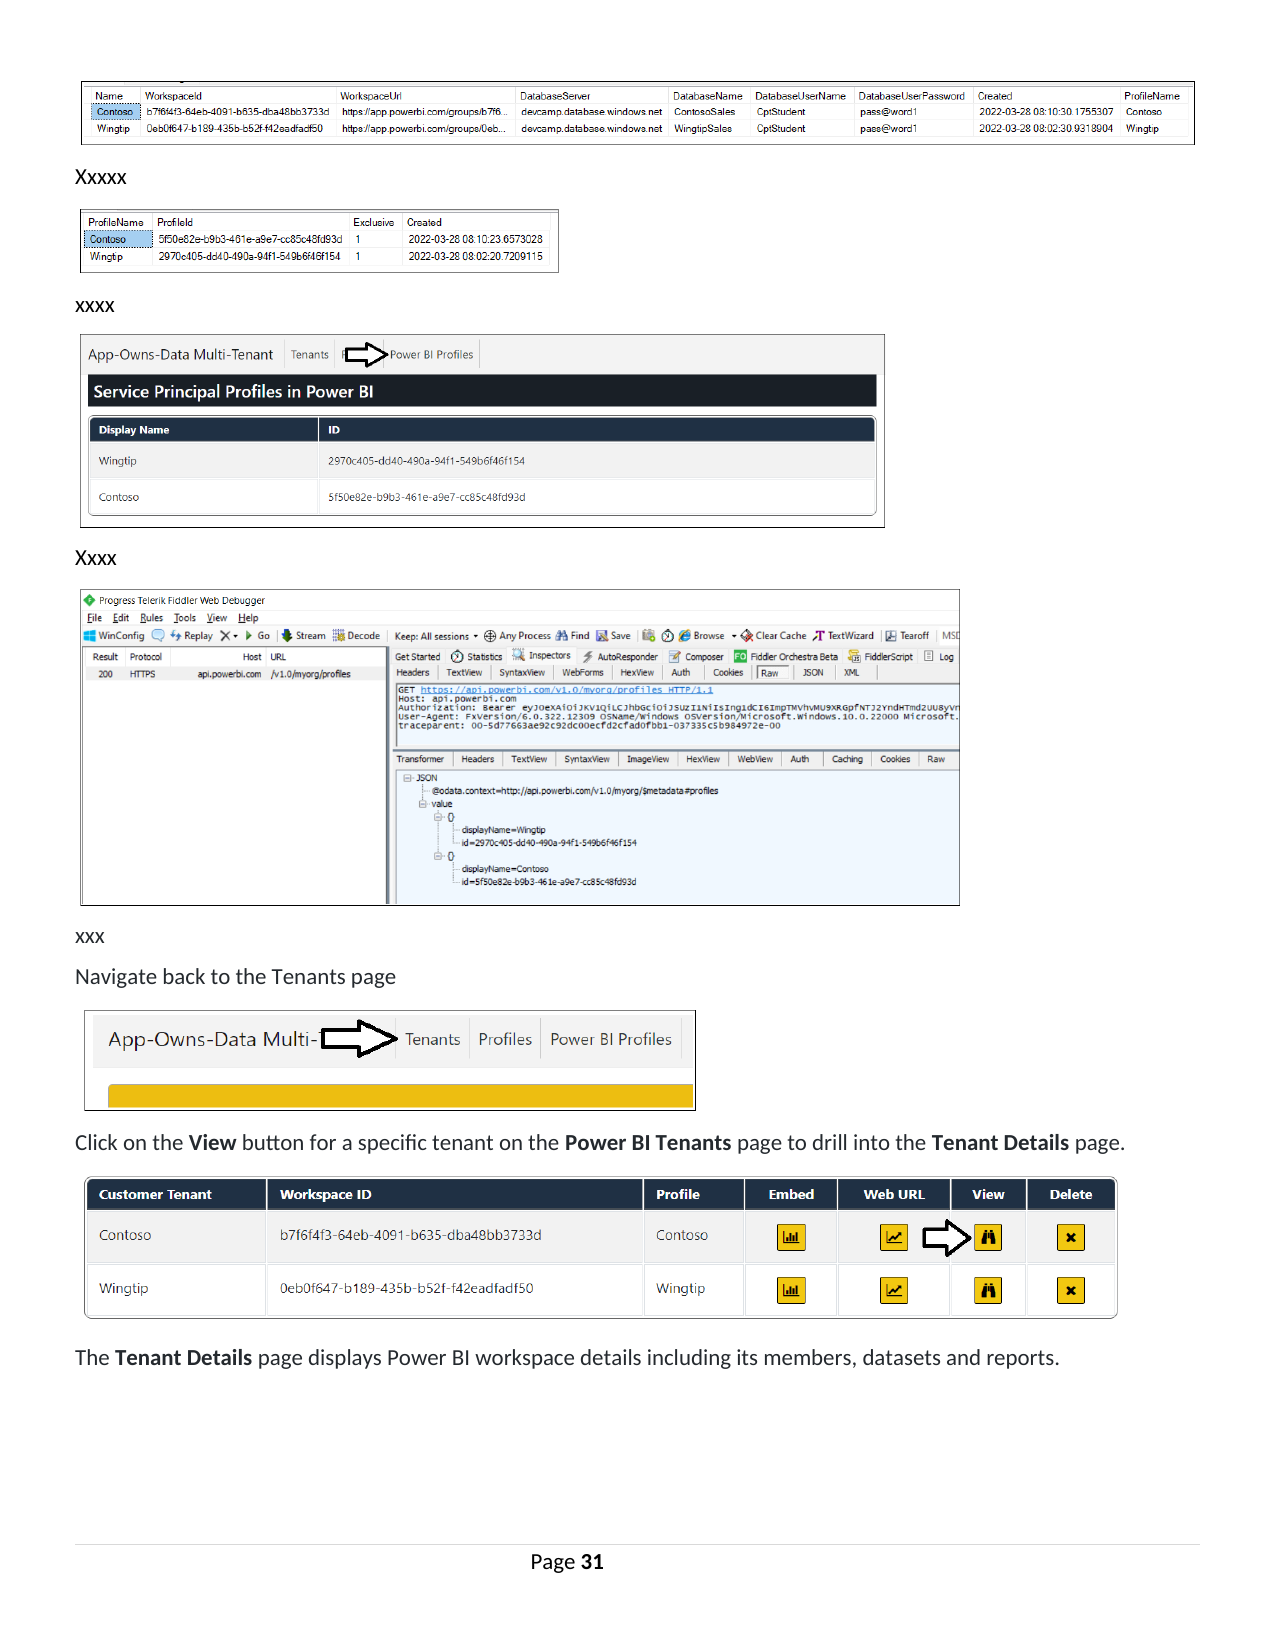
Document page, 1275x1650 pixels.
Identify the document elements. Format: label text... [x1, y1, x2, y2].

text Navigate back to the Tenants page [75, 962, 1200, 990]
picture [75, 331, 888, 531]
picture [75, 75, 1200, 150]
text xxx [75, 922, 1200, 949]
picture [75, 203, 563, 278]
text Xxxxx [75, 162, 1200, 191]
text xxxx [75, 291, 1200, 318]
picture [75, 1002, 700, 1116]
picture [75, 584, 963, 909]
text Xxxx [75, 543, 1200, 572]
text Click on the View button for a specific tenant on the Power BI Tenants page to drill into the Tenant Details page. [75, 1128, 1200, 1156]
text The Tenant Details page displays Power BI workspace details including its members, datasets and reports. [75, 1343, 1200, 1371]
picture [75, 1168, 1125, 1331]
